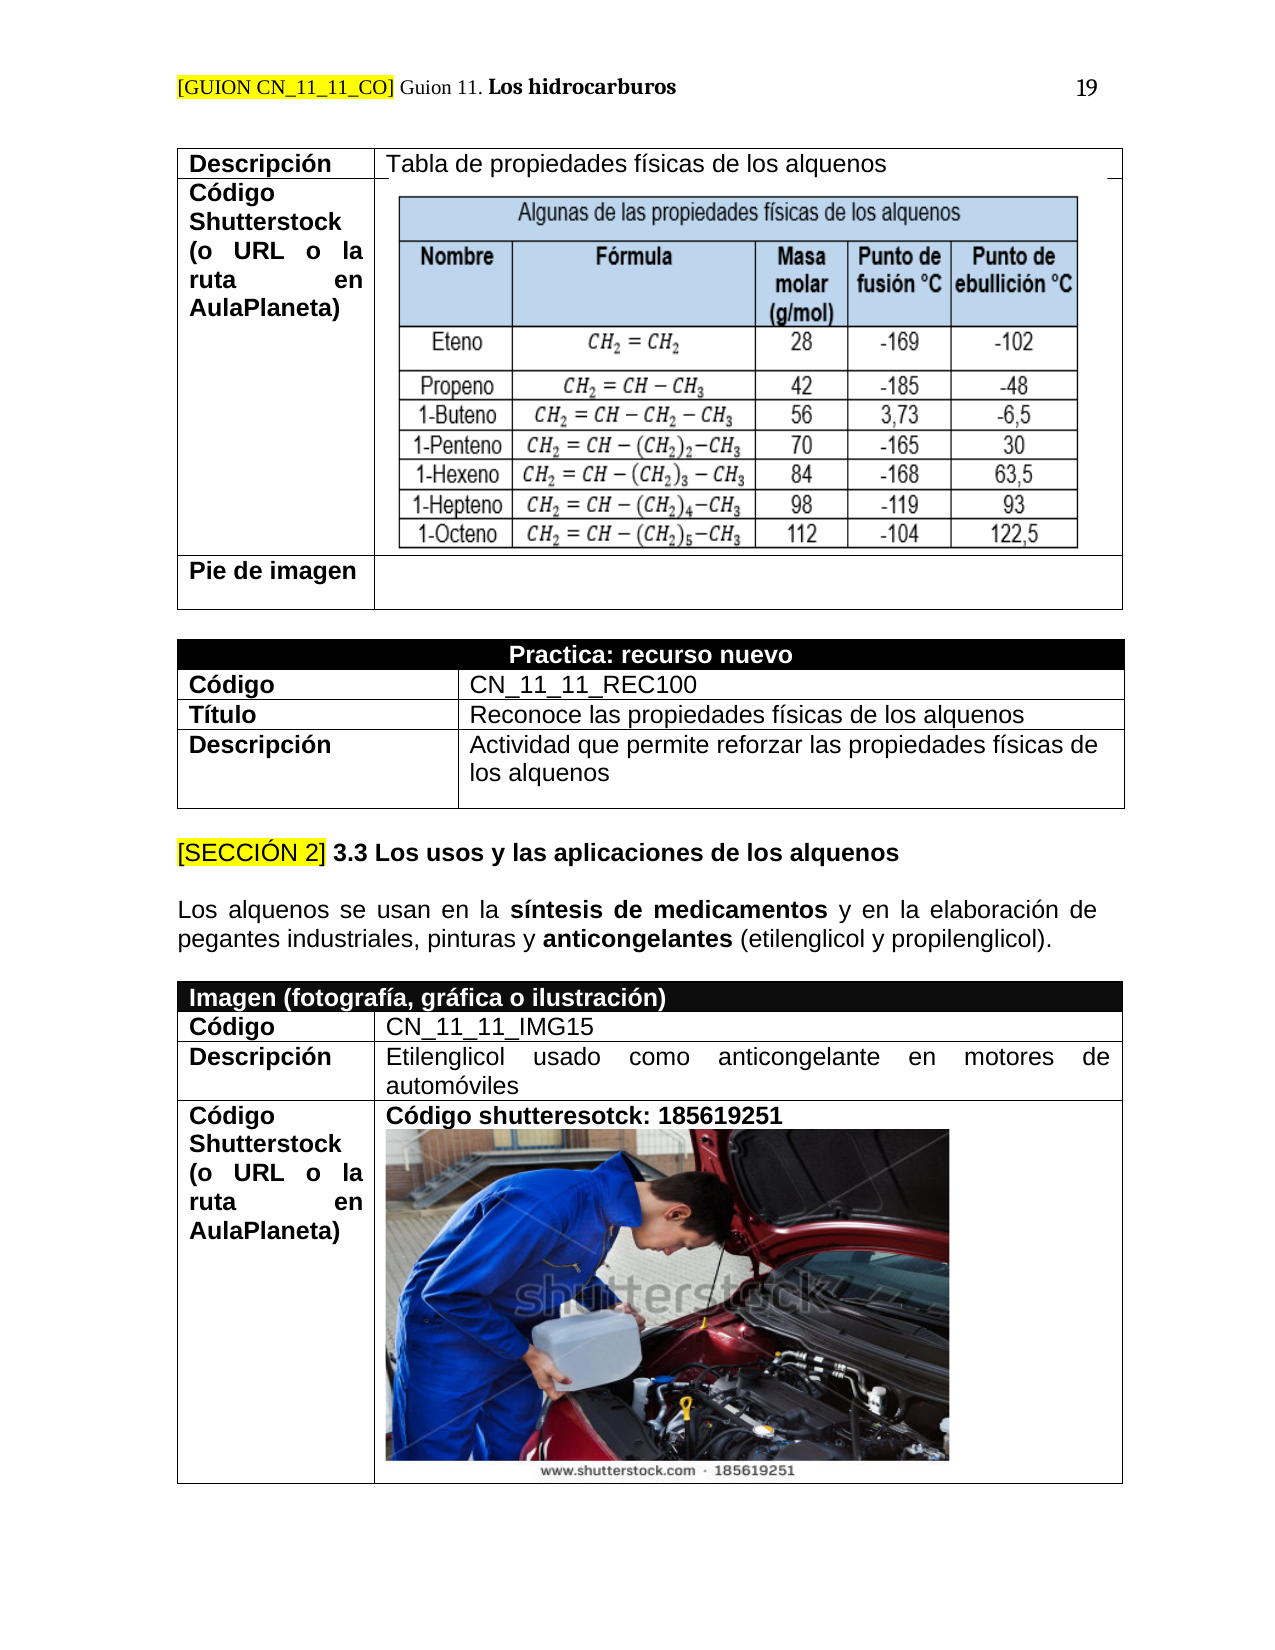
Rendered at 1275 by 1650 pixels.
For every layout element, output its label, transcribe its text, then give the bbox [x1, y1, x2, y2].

table_cell Tabla de propiedades físicas de los alquenos [375, 149, 1122, 177]
table_cell Código Shutterstock (o URL o la ruta en AulaPlaneta) [178, 179, 374, 555]
table_cell Descripción [178, 730, 458, 808]
text Los alquenos se usan en la síntesis de medicamentos y en la elaboración de pegantes industriales, pinturas y anticongelantes (etilenglicol y propilenglicol). [177, 895, 1098, 953]
table_cell Código shutteresotck: 185619251 [375, 1101, 1122, 1482]
table_cell Código [178, 1012, 374, 1041]
table_cell Reconoce las propiedades físicas de los alquenos [459, 700, 1124, 728]
picture [388, 178, 1108, 555]
table_cell [375, 556, 1122, 609]
table_cell Título [178, 700, 458, 728]
table_cell Descripción [178, 1042, 374, 1099]
table_cell Pie de imagen [178, 556, 374, 609]
picture [385, 1129, 950, 1483]
table_cell Código Shutterstock (o URL o la ruta en AulaPlaneta) [178, 1101, 374, 1482]
table_cell Descripción [178, 149, 374, 177]
table_cell [375, 179, 388, 555]
table_cell Código [178, 670, 458, 699]
table_cell Actividad que permite reforzar las propiedades físicas de los alquenos [459, 730, 1124, 808]
table_cell CN_11_11_IMG15 [375, 1012, 1122, 1041]
text [SECCIÓN 2] 3.3 Los usos y las aplicaciones de los alquenos [326, 838, 1098, 866]
table_cell [1108, 179, 1122, 555]
table_header Imagen (fotografía, gráfica o ilustración) [178, 983, 1122, 1011]
table_cell CN_11_11_REC100 [459, 670, 1124, 699]
table_header Practica: recurso nuevo [178, 640, 1124, 669]
table_cell Etilenglicol usado como anticongelante en motores de automóviles [375, 1042, 1122, 1099]
